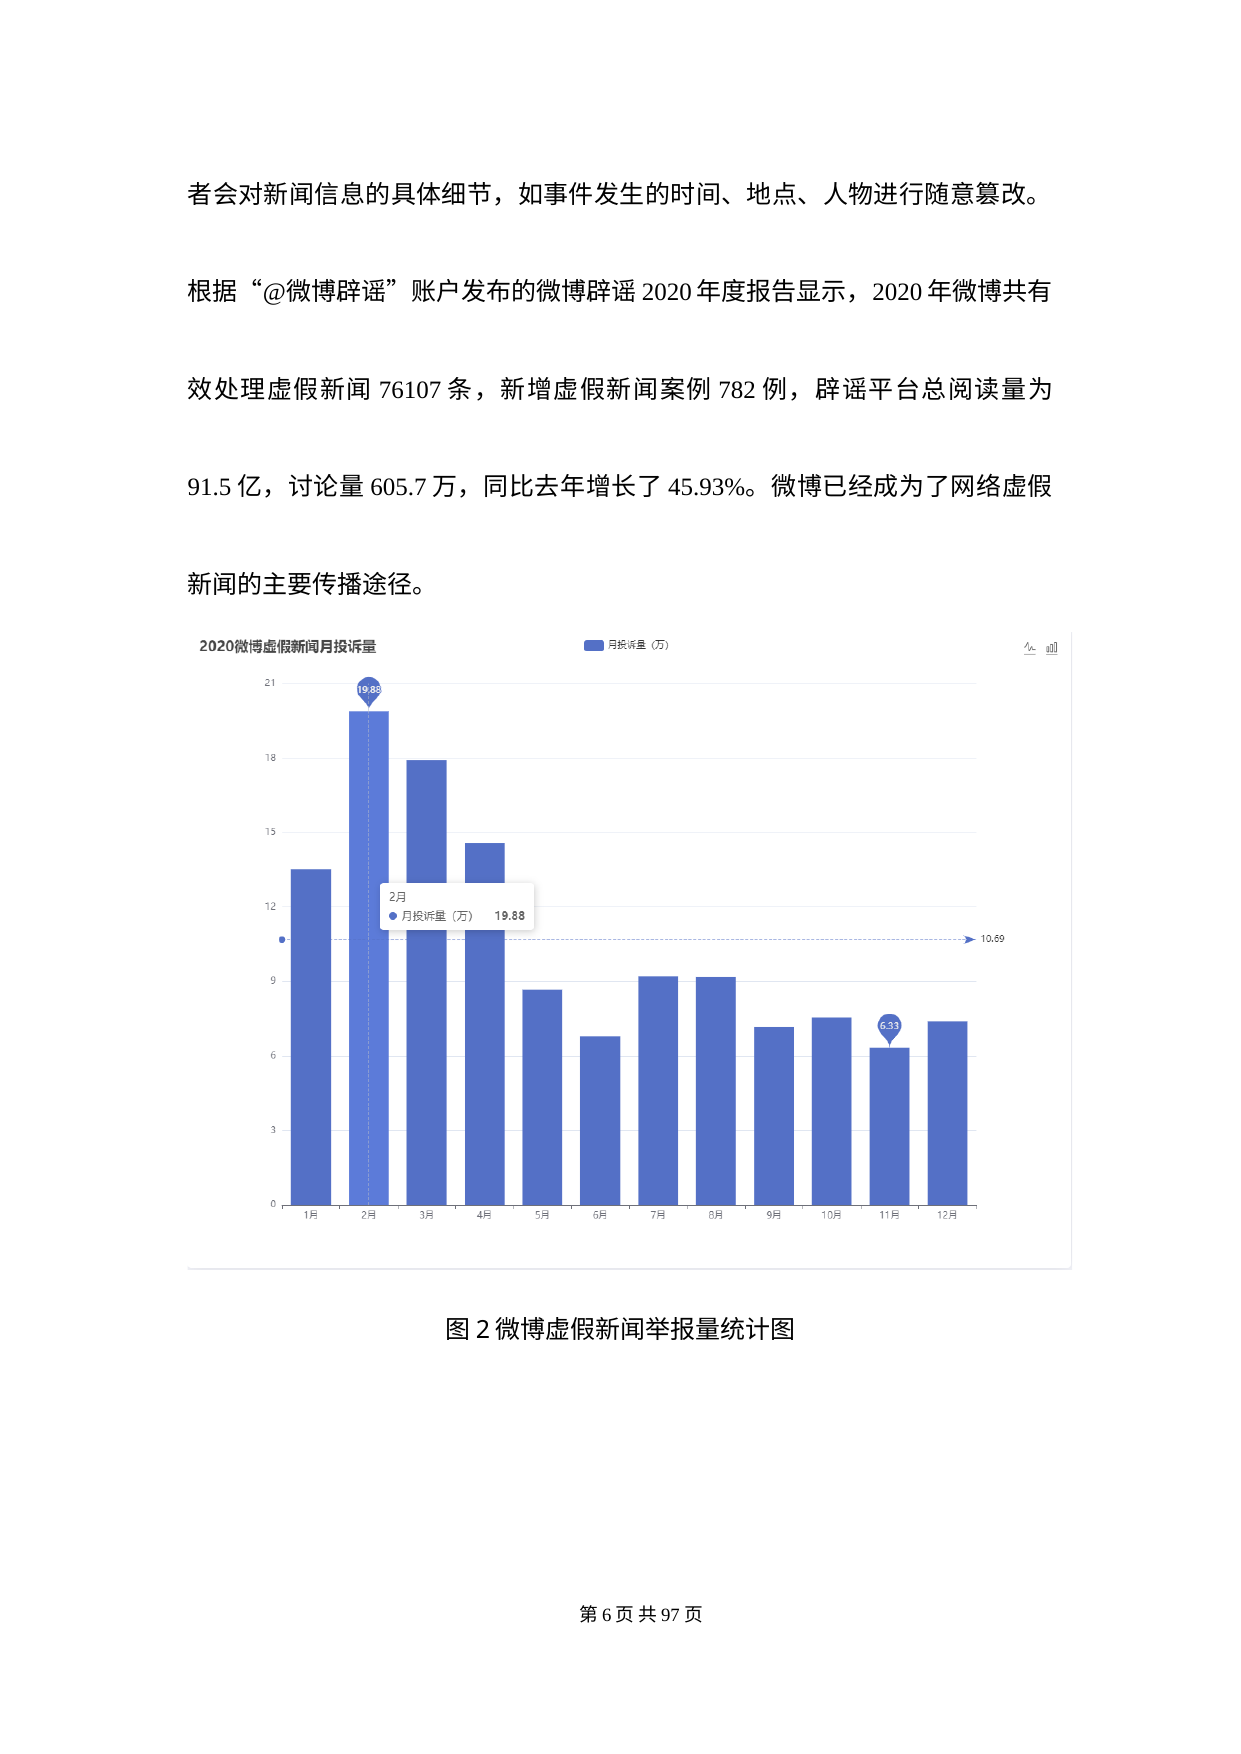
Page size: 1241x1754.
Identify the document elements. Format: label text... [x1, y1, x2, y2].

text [187, 160, 1053, 615]
text 图 2 微博虚假新闻举报量统计图 [187, 1295, 1053, 1360]
picture [187, 632, 1073, 1270]
